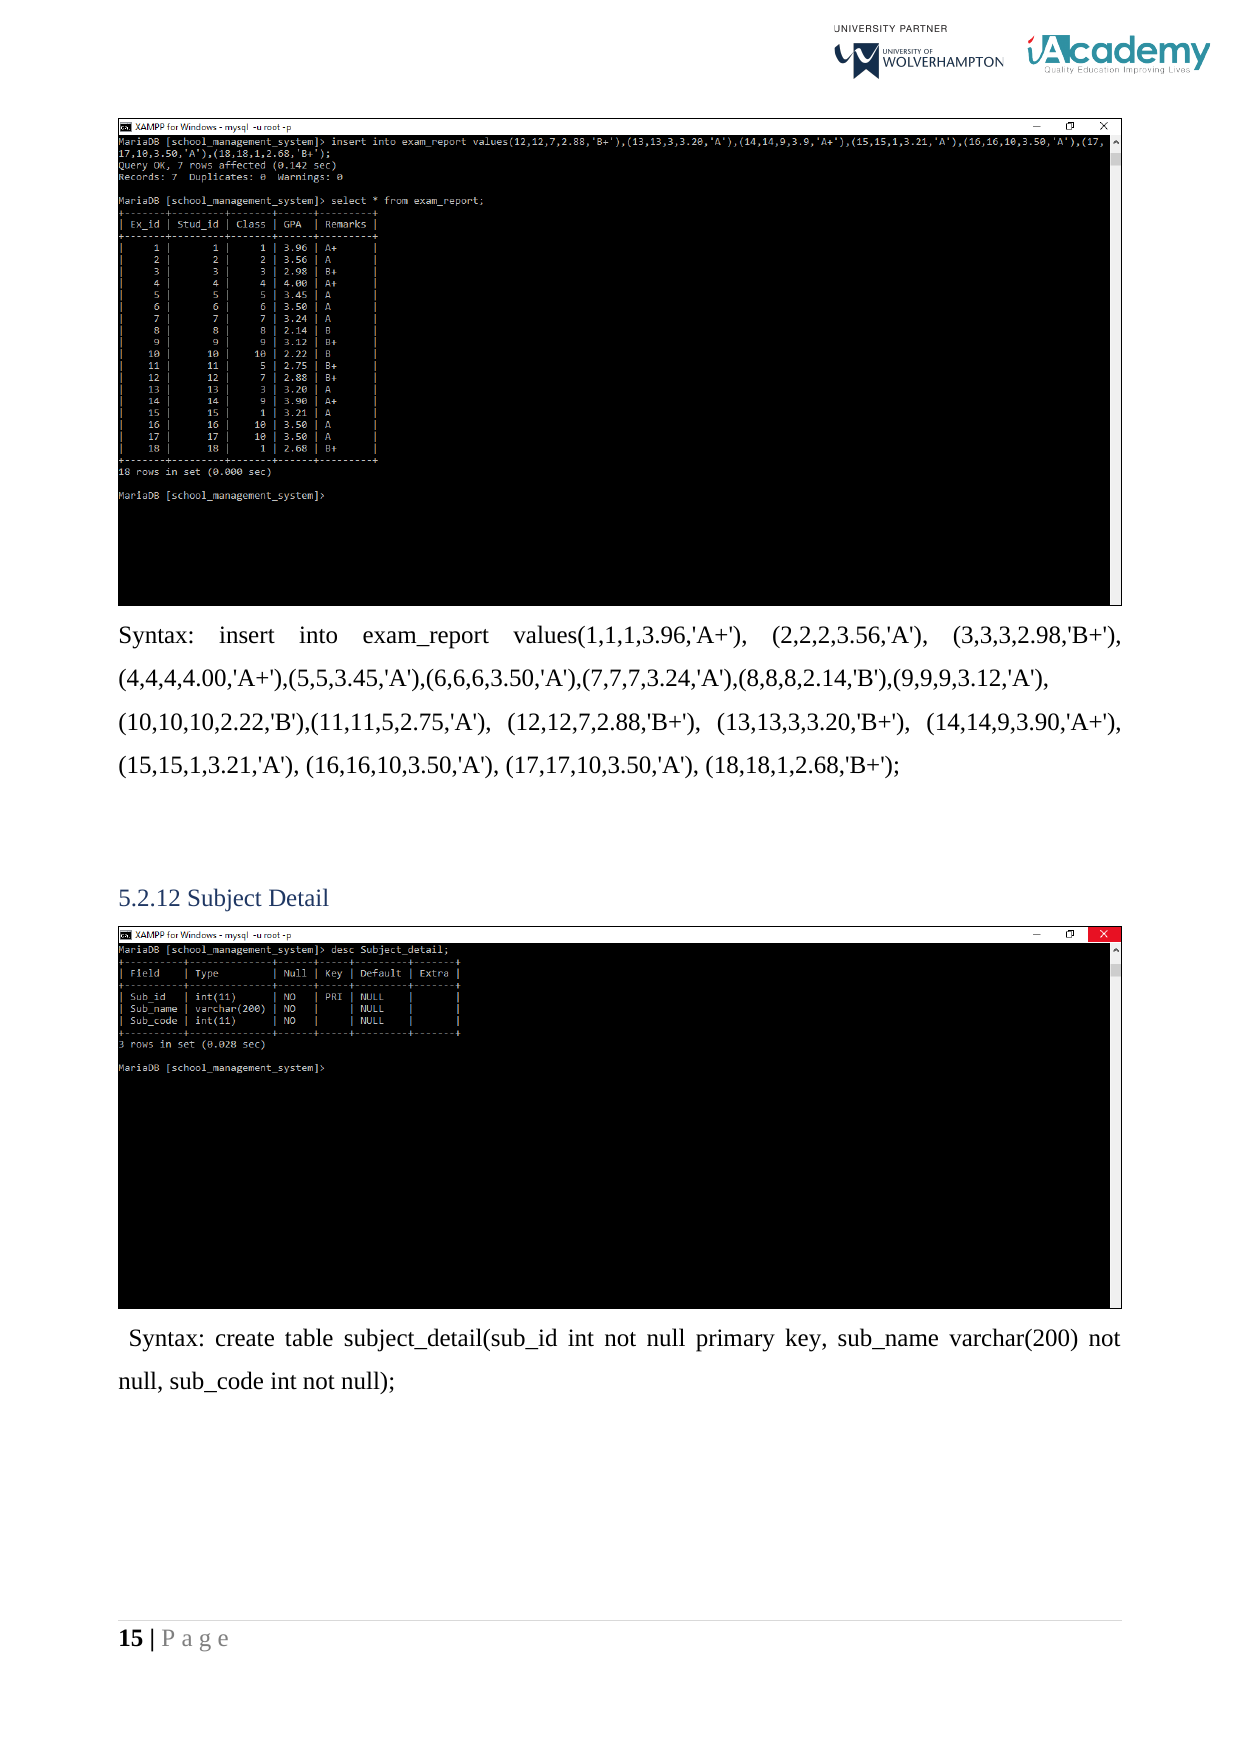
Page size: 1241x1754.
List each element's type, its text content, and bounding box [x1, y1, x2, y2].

picture [119, 927, 1121, 1308]
text Syntax: create table subject_detail(sub_id int not null primary key, sub_name varchar(200) not null, sub_code int not null); [118, 1323, 1122, 1395]
picture [834, 25, 1004, 79]
picture [1027, 35, 1210, 74]
subtitle 5.2.12 Subject Detail [118, 883, 1122, 912]
picture [119, 119, 1121, 605]
text Syntax: insert into exam_report values(1,1,1,3.96,'A+'), (2,2,2,3.56,'A'), (3,3,3,2.98,'B+'), (4,4,4,4.00,'A+'),(5,5,3.45,'A'),(6,6,6,3.50,'A'),(7,7,7,3.24,'A'),(8,8,8,2.14,'B'),(9,9,9,3.12,'A'),(10,10,10,2.22,'B'),(11,11,5,2.75,'A'), (12,12,7,2.88,'B+'), (13,13,3,3.20,'B+'), (14,14,9,3.90,'A+'), (15,15,1,3.21,'A'), (16,16,10,3.50,'A'), (17,17,10,3.50,'A'), (18,18,1,2.68,'B+'); [118, 620, 1122, 778]
